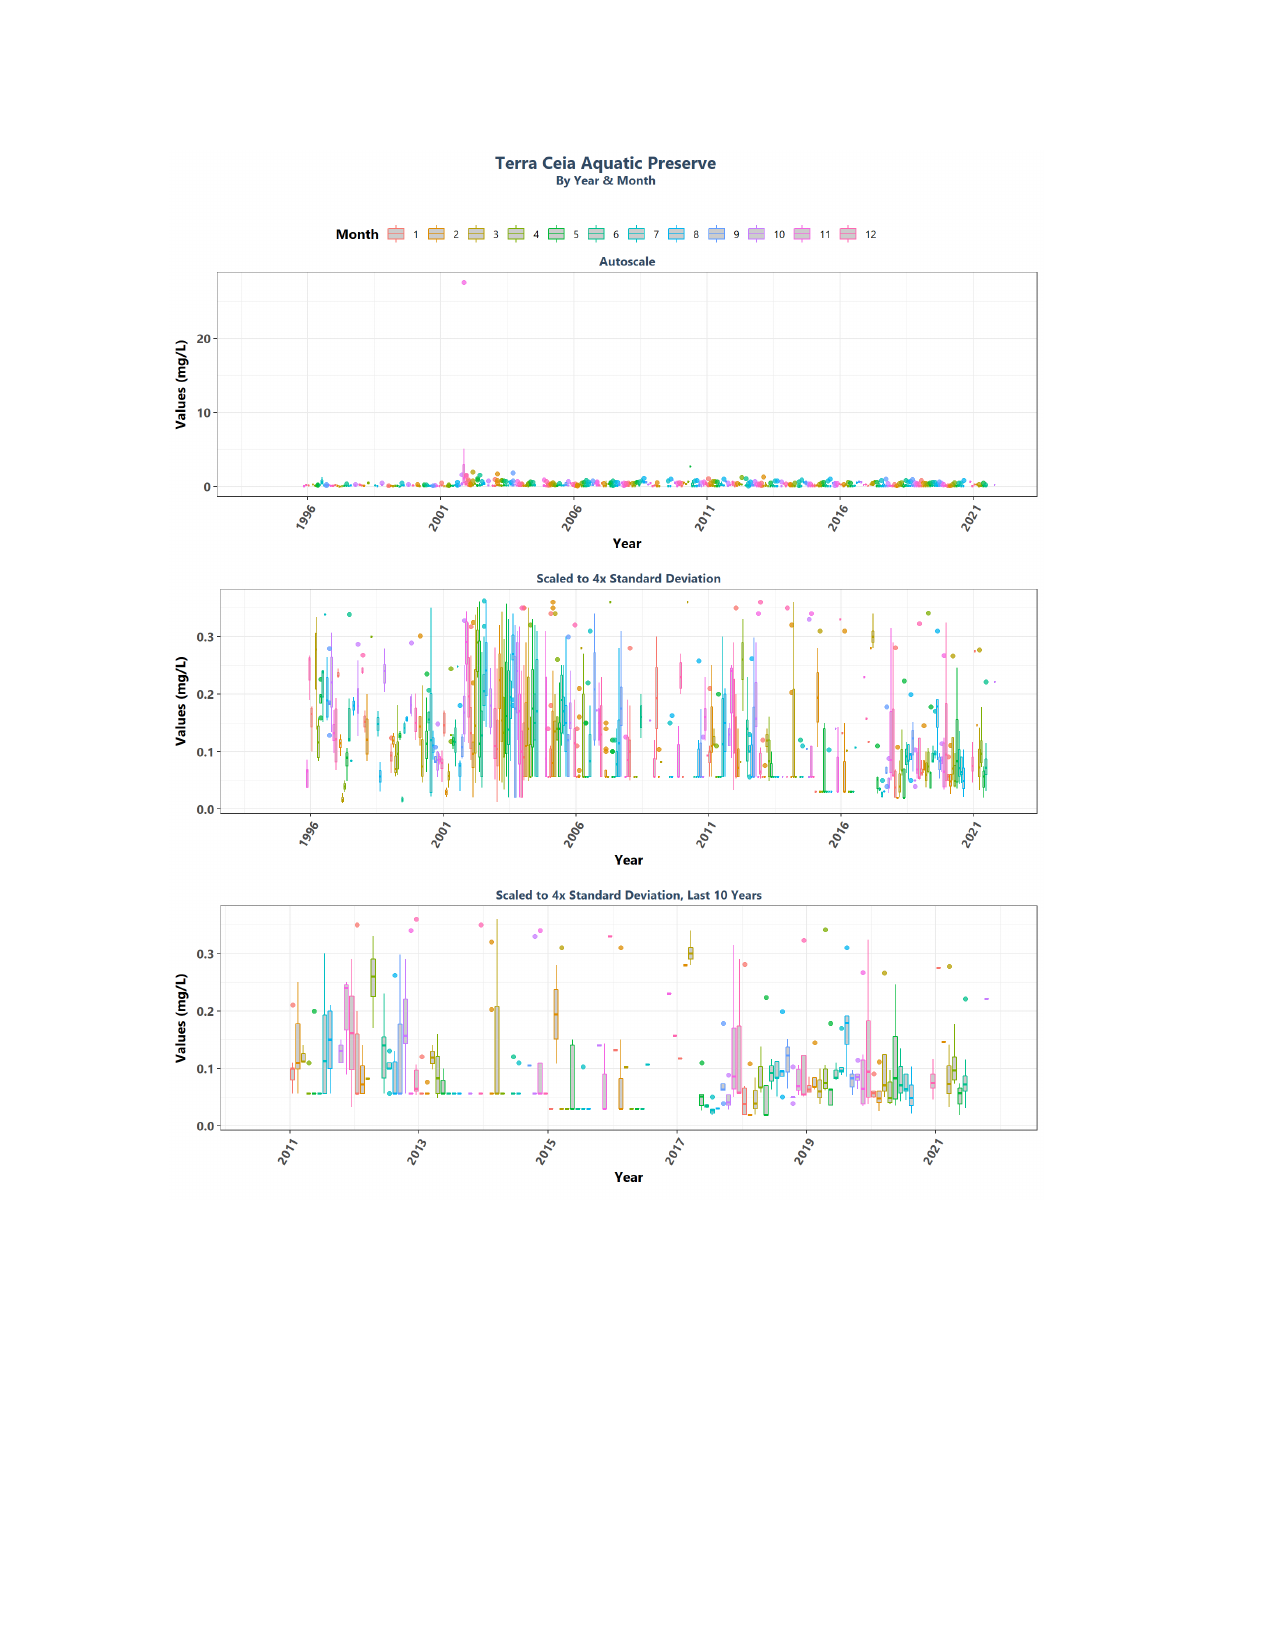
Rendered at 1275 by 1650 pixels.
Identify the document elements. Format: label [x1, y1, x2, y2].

picture [168, 150, 1044, 1200]
